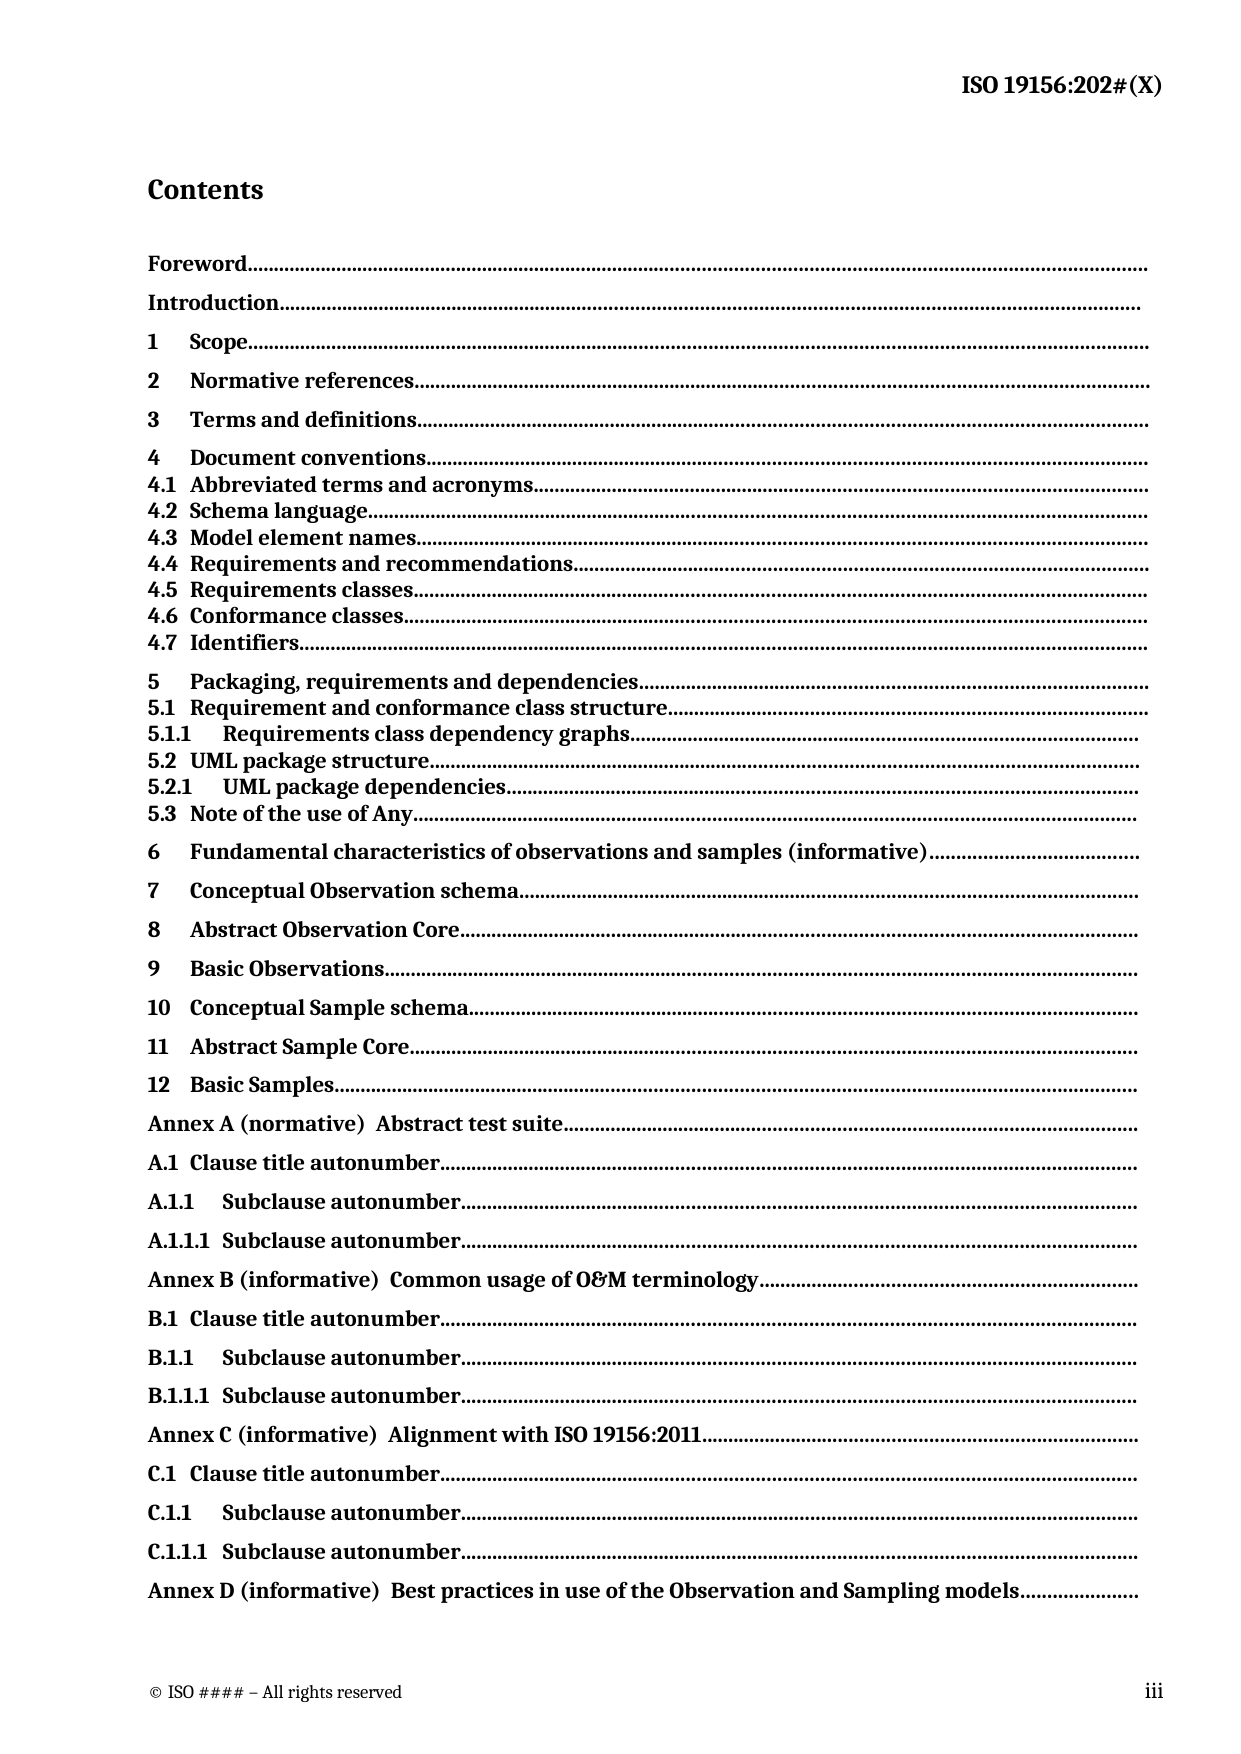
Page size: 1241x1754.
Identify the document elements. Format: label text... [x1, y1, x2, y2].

text 5.2 UML package structure 11 [148, 748, 1111, 774]
text 5.1 Requirement and conformance class structure 9 [148, 695, 1111, 721]
text 4.1 Abbreviated terms and acronyms 6 [148, 472, 1111, 498]
text 10 Conceptual Sample schema 15 [148, 994, 1111, 1021]
text 4.4 Requirements and recommendations 7 [148, 551, 1111, 577]
text 8 Abstract Observation Core 15 [148, 917, 1111, 943]
text A.1.1 Subclause autonumber 16 [148, 1189, 1111, 1215]
text 5.3 Note of the use of Any 14 [148, 800, 1111, 827]
text 3 Terms and definitions 2 [148, 406, 1111, 433]
text Contents [148, 174, 1163, 206]
text Annex B (informative) Common usage of O&M terminology 18 [148, 1267, 1111, 1293]
text Annex C (informative) Alignment with ISO 19156:2011 19 [148, 1422, 1111, 1448]
text 4.6 Conformance classes 8 [148, 603, 1111, 630]
text A.1 Clause title autonumber 16 [148, 1150, 1111, 1176]
text B.1.1.1 Subclause autonumber 18 [148, 1383, 1111, 1409]
text 4.3 Model element names 6 [148, 524, 1111, 551]
text 5.1.1 Requirements class dependency graphs 10 [148, 721, 1111, 748]
text Annex D (informative) Best practices in use of the Observation and Sampling models 20 [148, 1577, 1111, 1604]
text 5.2.1 UML package dependencies 12 [148, 774, 1111, 800]
text 9 Basic Observations 15 [148, 956, 1111, 982]
text 1 Scope 1 [148, 329, 1111, 355]
text 4.2 Schema language 6 [148, 498, 1111, 524]
text B.1 Clause title autonumber 18 [148, 1305, 1111, 1332]
text 6 Fundamental characteristics of observations and samples (informative) 15 [148, 839, 1111, 866]
text 11 Abstract Sample Core 15 [148, 1033, 1111, 1060]
text 5 Packaging, requirements and dependencies 9 [148, 668, 1111, 695]
text 4.5 Requirements classes 8 [148, 577, 1111, 603]
text Foreword v [148, 251, 1111, 277]
text 4.7 Identifiers 9 [148, 630, 1111, 656]
text 12 Basic Samples 15 [148, 1072, 1111, 1099]
text C.1.1 Subclause autonumber 19 [148, 1500, 1111, 1526]
text B.1.1 Subclause autonumber 18 [148, 1344, 1111, 1371]
text Annex A (normative) Abstract test suite 16 [148, 1111, 1111, 1137]
text A.1.1.1 Subclause autonumber 16 [148, 1228, 1111, 1254]
text 4 Document conventions 6 [148, 445, 1111, 472]
text 2 Normative references 1 [148, 367, 1111, 394]
text C.1 Clause title autonumber 19 [148, 1461, 1111, 1487]
text 7 Conceptual Observation schema 15 [148, 878, 1111, 904]
text C.1.1.1 Subclause autonumber 19 [148, 1538, 1111, 1565]
text Introduction vi [148, 290, 1111, 316]
